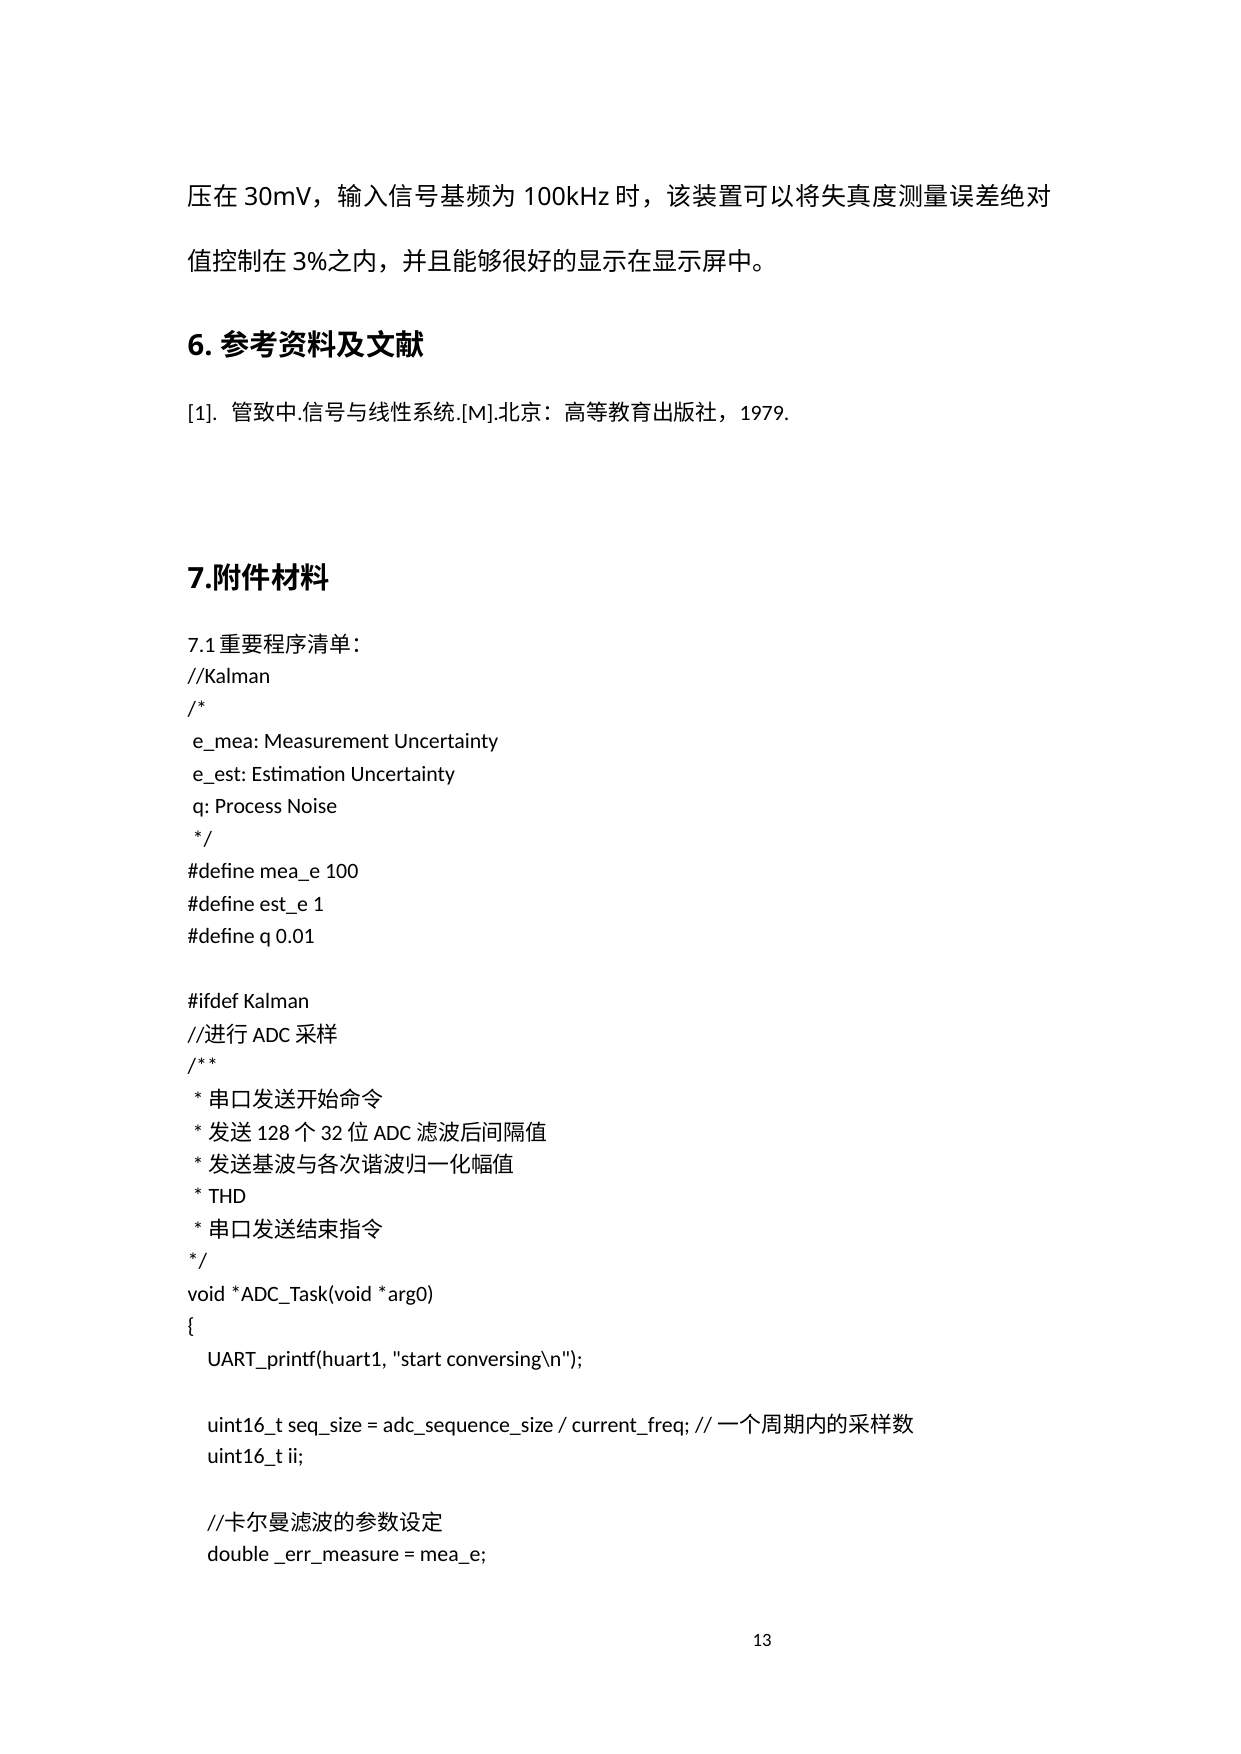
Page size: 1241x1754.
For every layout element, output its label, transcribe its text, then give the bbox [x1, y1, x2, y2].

text /* [187, 692, 1053, 724]
text * 串口发送结束指令 [187, 1212, 1053, 1244]
text q: Process Noise [187, 789, 1053, 822]
text * 发送128个32位ADC 滤波后间隔值 [187, 1114, 1053, 1147]
text #ifdef Kalman [187, 984, 1053, 1017]
text { [187, 1309, 1053, 1342]
text * THD [187, 1179, 1053, 1212]
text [187, 162, 1053, 292]
text double _err_measure = mea_e; [187, 1537, 1053, 1569]
text 7.1重要程序清单： [187, 627, 1053, 659]
text uint16_t ii; [187, 1439, 1053, 1472]
text uint16_t seq_size = adc_sequence_size / current_freq; // 一个周期内的采样数 [187, 1407, 1053, 1439]
subtitle 7.附件材料 [187, 543, 1053, 608]
list 管致中.信号与线性系统.[M].北京：高等教育出版社，1979. [187, 394, 1053, 427]
text void *ADC_Task(void *arg0) [187, 1277, 1053, 1309]
text //Kalman [187, 659, 1053, 692]
text /** [187, 1049, 1053, 1082]
text #define q 0.01 [187, 919, 1053, 952]
text #define mea_e 100 [187, 854, 1053, 887]
text //卡尔曼滤波的参数设定 [187, 1504, 1053, 1537]
text e_mea: Measurement Uncertainty [187, 724, 1053, 757]
text //进行ADC采样 [187, 1017, 1053, 1049]
text */ [187, 1244, 1053, 1277]
text UART_printf(huart1, "start conversing\n"); [187, 1342, 1053, 1374]
text */ [187, 822, 1053, 854]
text * 串口发送开始命令 [187, 1082, 1053, 1114]
text e_est: Estimation Uncertainty [187, 757, 1053, 789]
text * 发送基波与各次谐波归一化幅值 [187, 1147, 1053, 1179]
text #define est_e 1 [187, 887, 1053, 919]
subtitle 参考资料及文献 [187, 311, 1053, 376]
